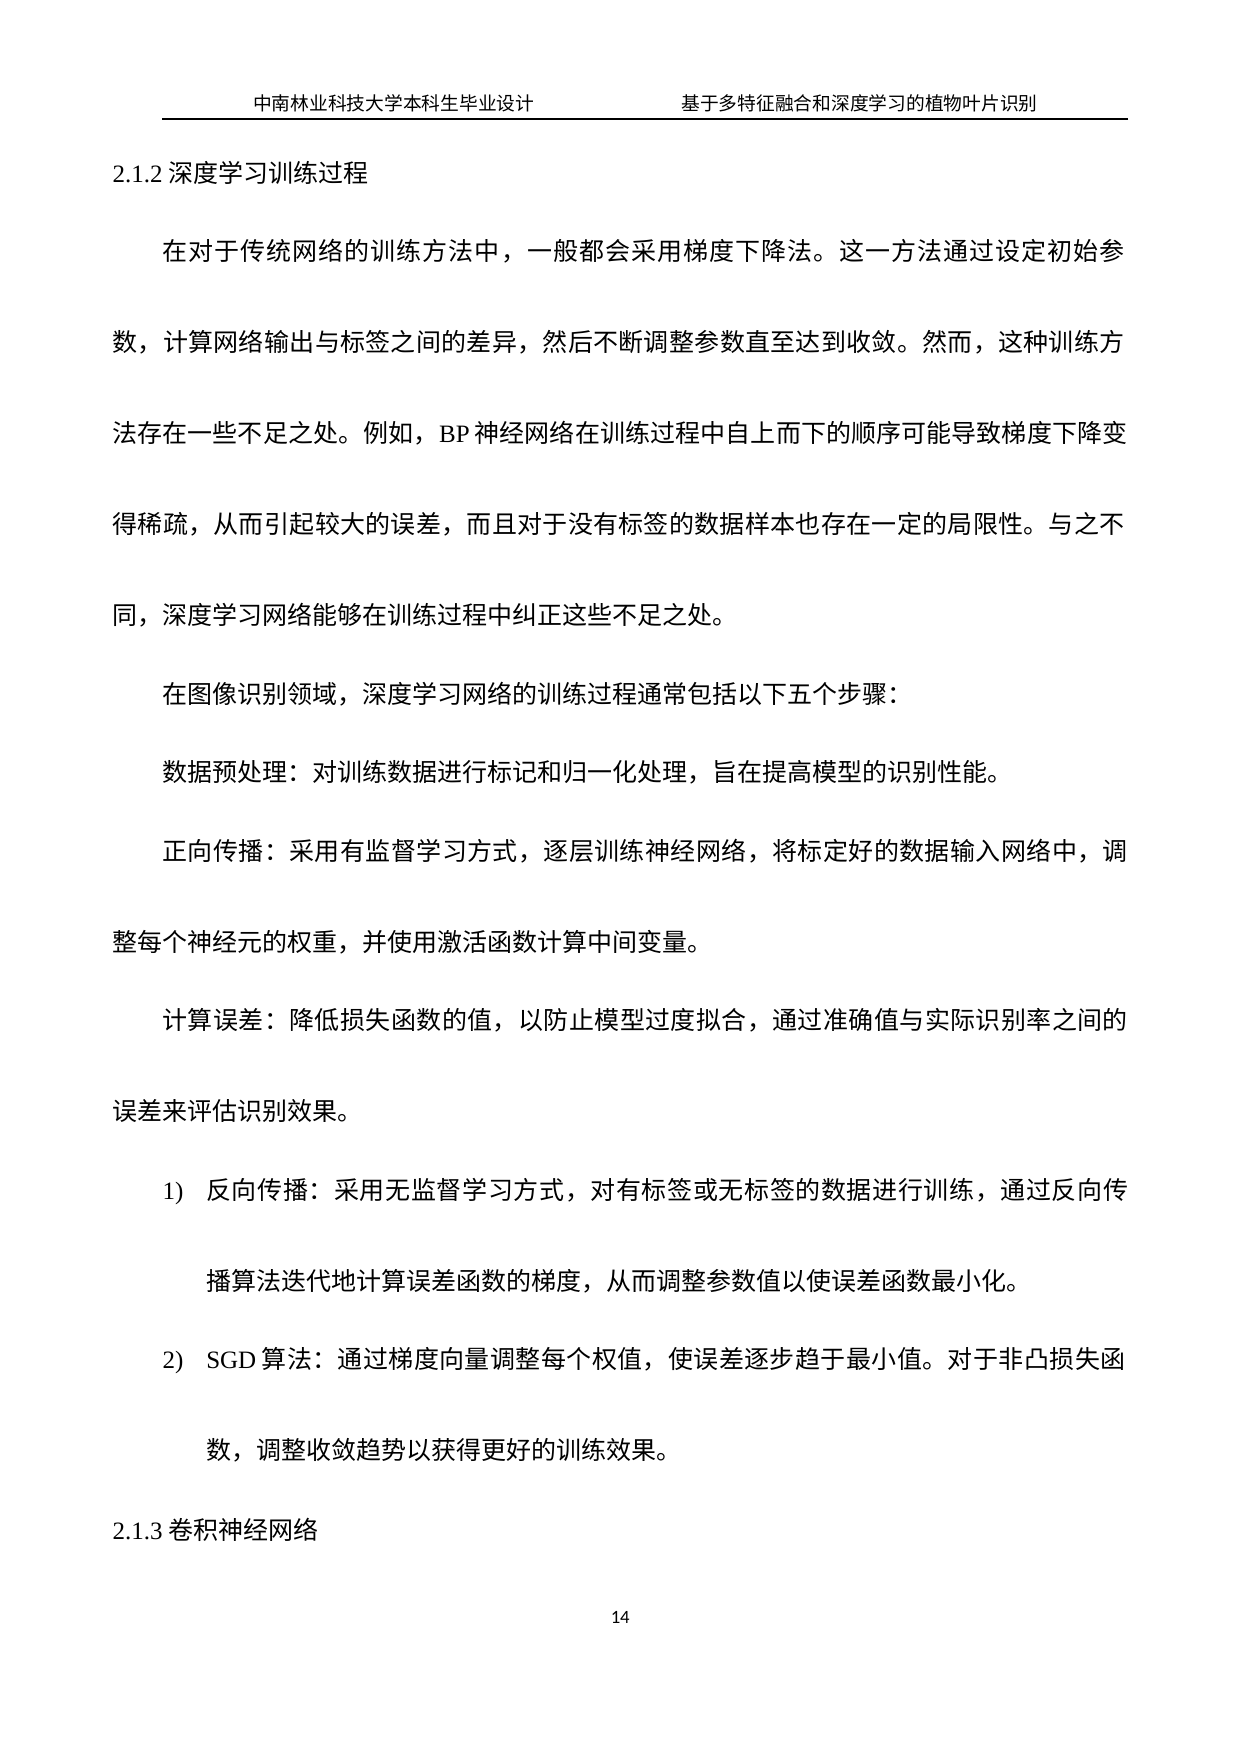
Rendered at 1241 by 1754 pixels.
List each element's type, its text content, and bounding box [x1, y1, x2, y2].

text 数据预处理：对训练数据进行标记和归一化处理，旨在提高模型的识别性能。 [112, 739, 1128, 804]
text 计算误差：降低损失函数的值，以防止模型过度拟合，通过准确值与实际识别率之间的误差来评估识别效果。 [112, 987, 1128, 1143]
list 反向传播：采用无监督学习方式，对有标签或无标签的数据进行训练，通过反向传播算法迭代地计算误差函数的梯度，从而调整参数值以使误差函数最小化。 [162, 1157, 1128, 1313]
list SGD算法：通过梯度向量调整每个权值，使误差逐步趋于最小值。对于非凸损失函数，调整收敛趋势以获得更好的训练效果。 [162, 1326, 1128, 1482]
text 2.1.2 深度学习训练过程 [112, 139, 1128, 204]
text 2.1.3 卷积神经网络 [112, 1496, 1128, 1561]
text 在图像识别领域，深度学习网络的训练过程通常包括以下五个步骤： [112, 661, 1128, 726]
text 正向传播：采用有监督学习方式，逐层训练神经网络，将标定好的数据输入网络中，调整每个神经元的权重，并使用激活函数计算中间变量。 [112, 818, 1128, 974]
text 在对于传统网络的训练方法中，一般都会采用梯度下降法。这一方法通过设定初始参数，计算网络输出与标签之间的差异，然后不断调整参数直至达到收敛。然而，这种训练方法存在一些不足之处。例如，BP神经网络在训练过程中自上而下的顺序可能导致梯度下降变得稀疏，从而引起较大的误差，而且对于没有标签的数据样本也存在一定的局限性。与之不同，深度学习网络能够在训练过程中纠正这些不足之处。 [112, 218, 1128, 647]
